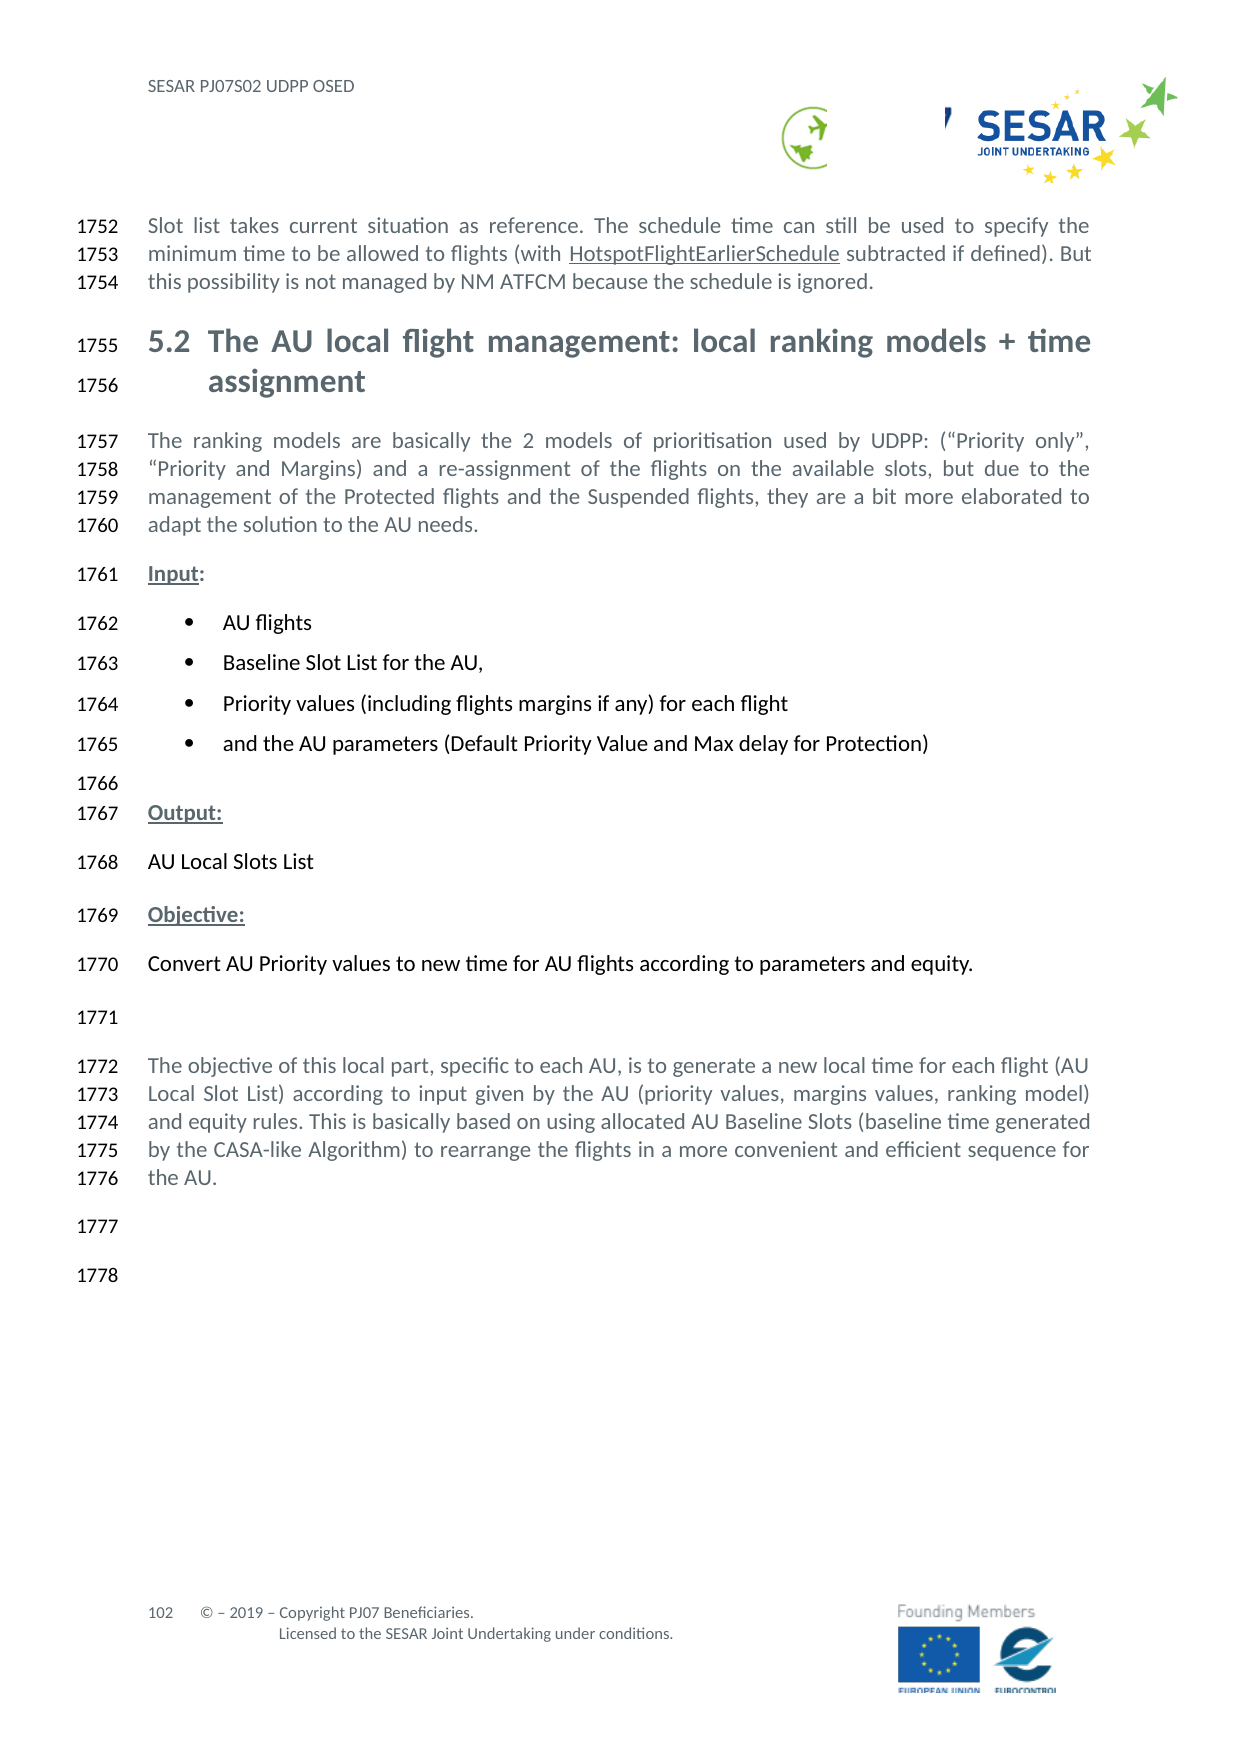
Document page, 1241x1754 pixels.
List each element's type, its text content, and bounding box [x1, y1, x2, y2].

text The ranking models are basically the 2 models of prioritisation used by UDPP: (“Priority only”, “Priority and Margins) and a re-assignment of the flights on the available slots, but due to the management of the Protected flights and the Suspended flights, they are a bit more elaborated to adapt the solution to the AU needs. [148, 426, 1092, 538]
list and the AU parameters (Default Priority Value and Max delay for Protection) [185, 729, 1092, 758]
text Convert AU Priority values to new time for AU flights according to parameters and equity. [148, 949, 1092, 977]
subtitle The AU local flight management: local ranking models + time assignment [148, 320, 1092, 401]
list Priority values (including flights margins if any) for each flight [185, 689, 1092, 717]
text Objective: [148, 900, 1092, 928]
list AU flights [185, 608, 1092, 636]
text Output: [148, 798, 1092, 826]
text The objective of this local part, specific to each AU, is to generate a new local time for each flight (AU Local Slot List) according to input given by the AU (priority values, margins values, ranking model) and equity rules. This is basically based on using allocated AU Baseline Slots (baseline time generated by the CASA-like Algorithm) to rearrange the flights in a more convenient and efficient sequence for the AU. [148, 1051, 1092, 1191]
text AU Local Slots List [148, 847, 1092, 875]
list Baseline Slot List for the AU, [185, 648, 1092, 677]
picture [767, 79, 958, 180]
text Input: [148, 559, 1092, 587]
